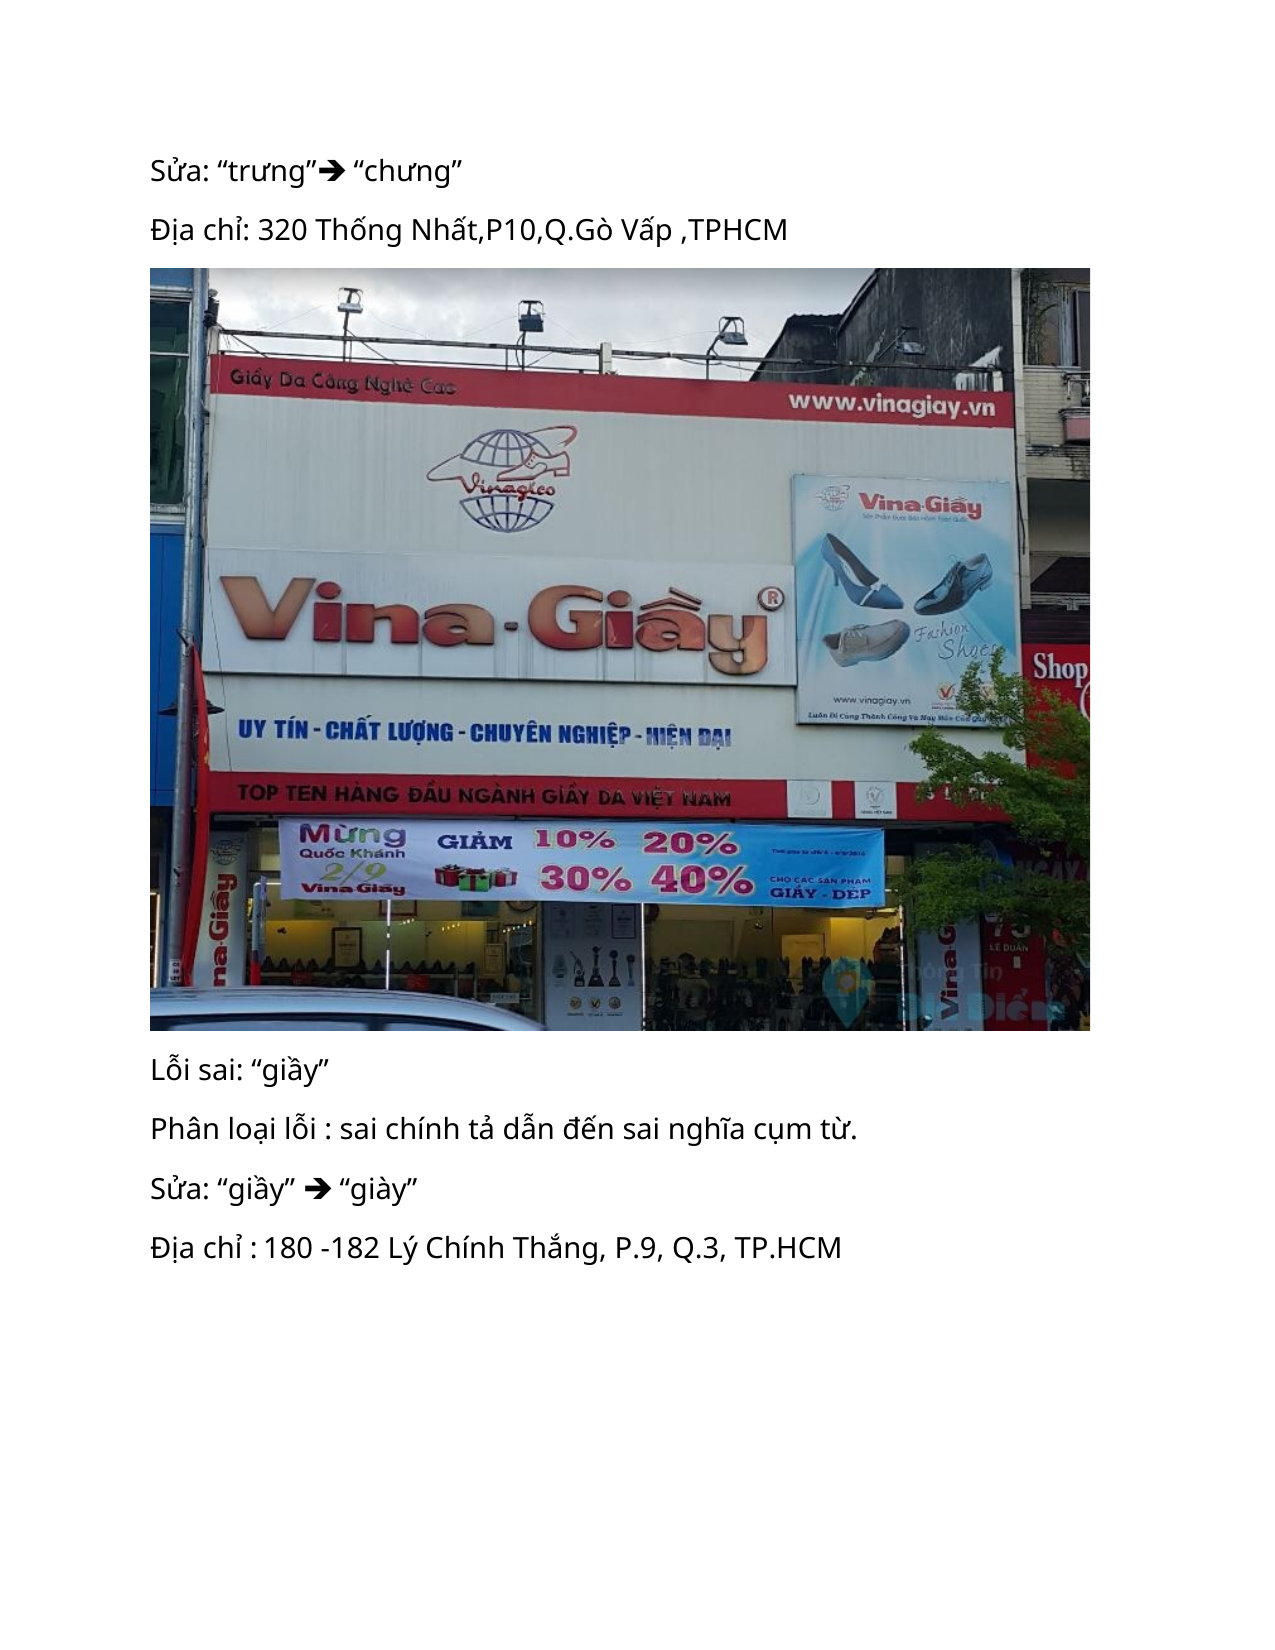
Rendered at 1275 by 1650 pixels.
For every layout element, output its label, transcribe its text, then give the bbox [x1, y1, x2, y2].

text Lỗi sai: “giầy” [150, 1049, 1125, 1089]
text Phân loại lỗi : sai chính tả dẫn đến sai nghĩa cụm từ. [150, 1108, 1125, 1148]
text Địa chỉ: 320 Thống Nhất,P10,Q.Gò Vấp ,TPHCM [150, 209, 1125, 249]
picture [150, 268, 1091, 1031]
text Sửa: “trưng” “chưng” [150, 150, 1125, 190]
text Địa chỉ : 180 -182 Lý Chính Thắng, P.9, Q.3, TP.HCM [150, 1227, 1125, 1267]
text Sửa: “giầy” “giày” [150, 1168, 1125, 1208]
